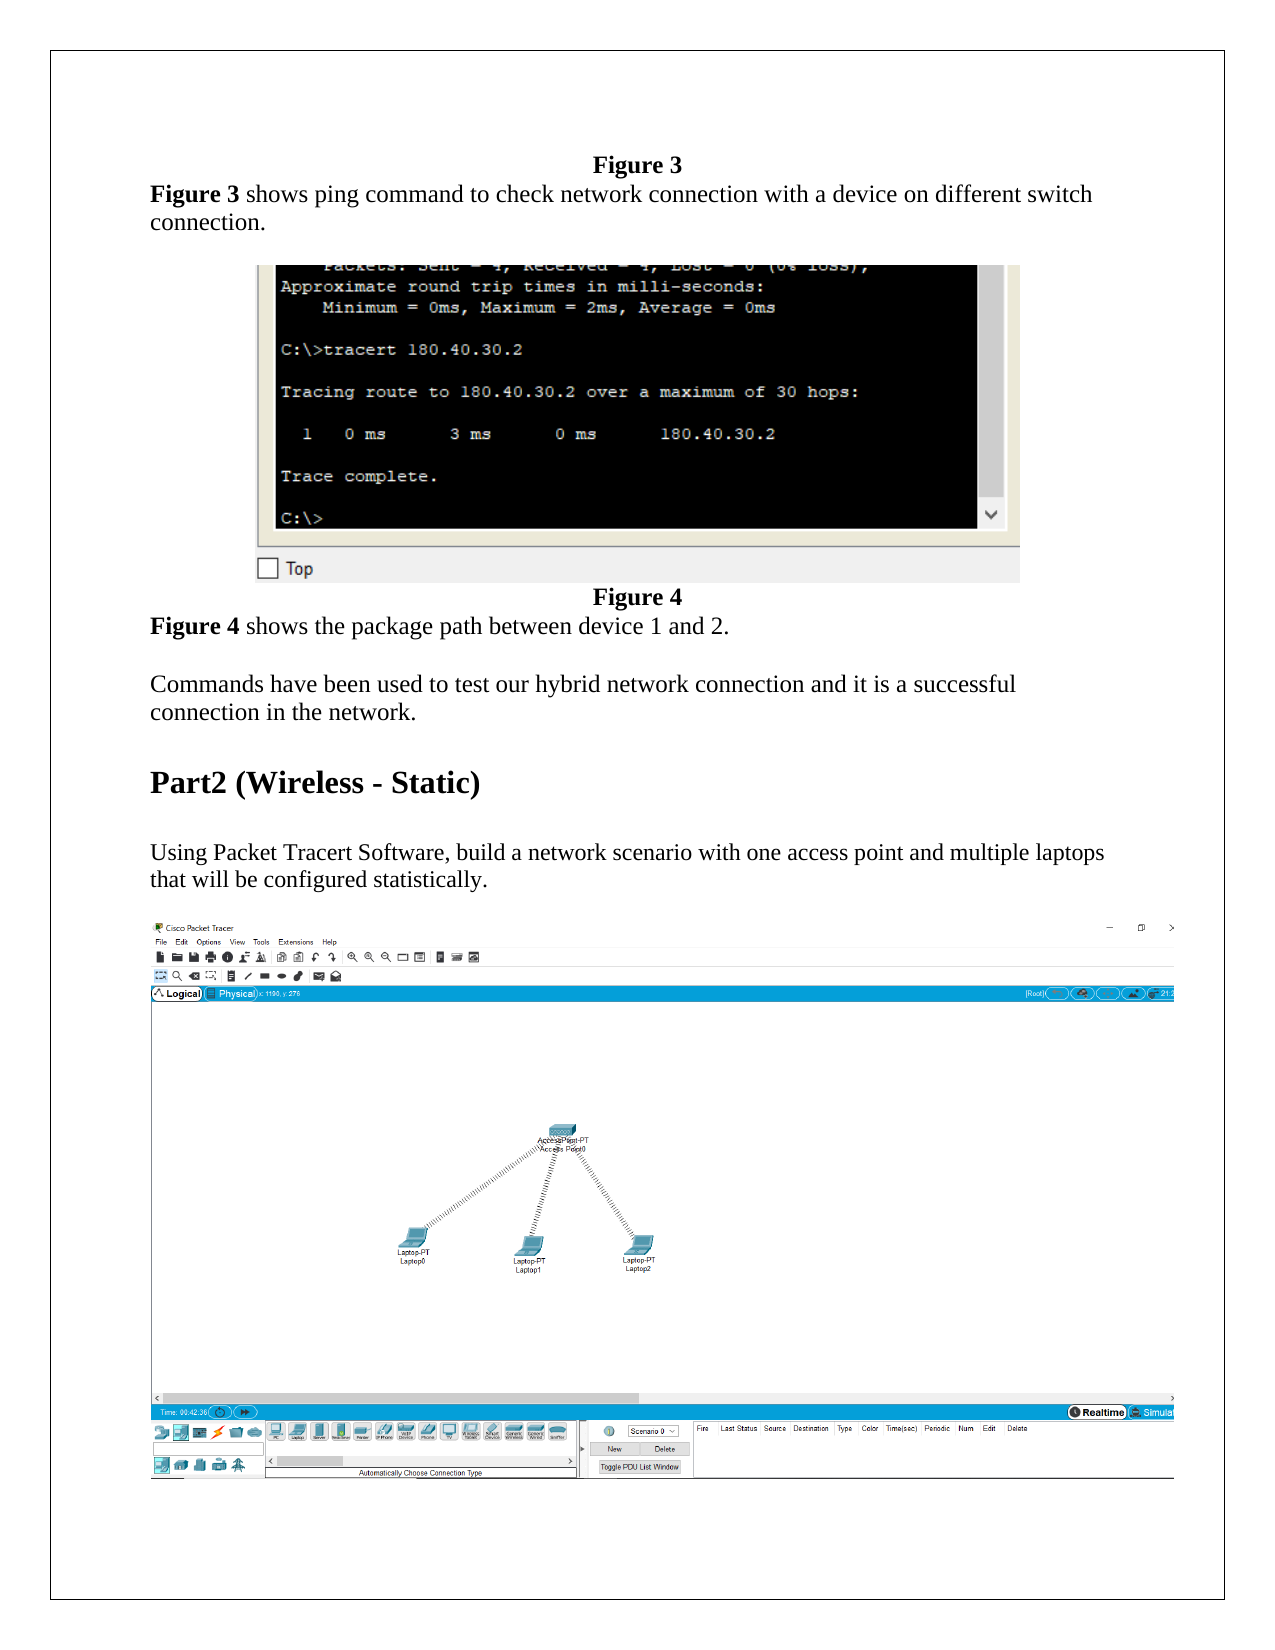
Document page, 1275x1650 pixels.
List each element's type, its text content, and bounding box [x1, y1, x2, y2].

picture [151, 920, 1174, 1479]
text Figure 3 [150, 150, 1125, 179]
text Figure 4 [150, 582, 1125, 611]
picture [255, 265, 1020, 583]
text Using Packet Tracert Software, build a network scenario with one access point and multiple laptops that will be configured statistically. [150, 837, 1125, 893]
text Figure 3 shows ping command to check network connection with a device on different switch connection. [150, 179, 1125, 236]
picture [1133, 1408, 1140, 1416]
text Figure 4 shows the package path between device 1 and 2. [150, 611, 1125, 640]
text Part2 (Wireless - Static) [150, 763, 1125, 800]
picture [1078, 988, 1086, 996]
text Commands have been used to test our hybrid network connection and it is a successful connection in the network. [150, 669, 1125, 726]
